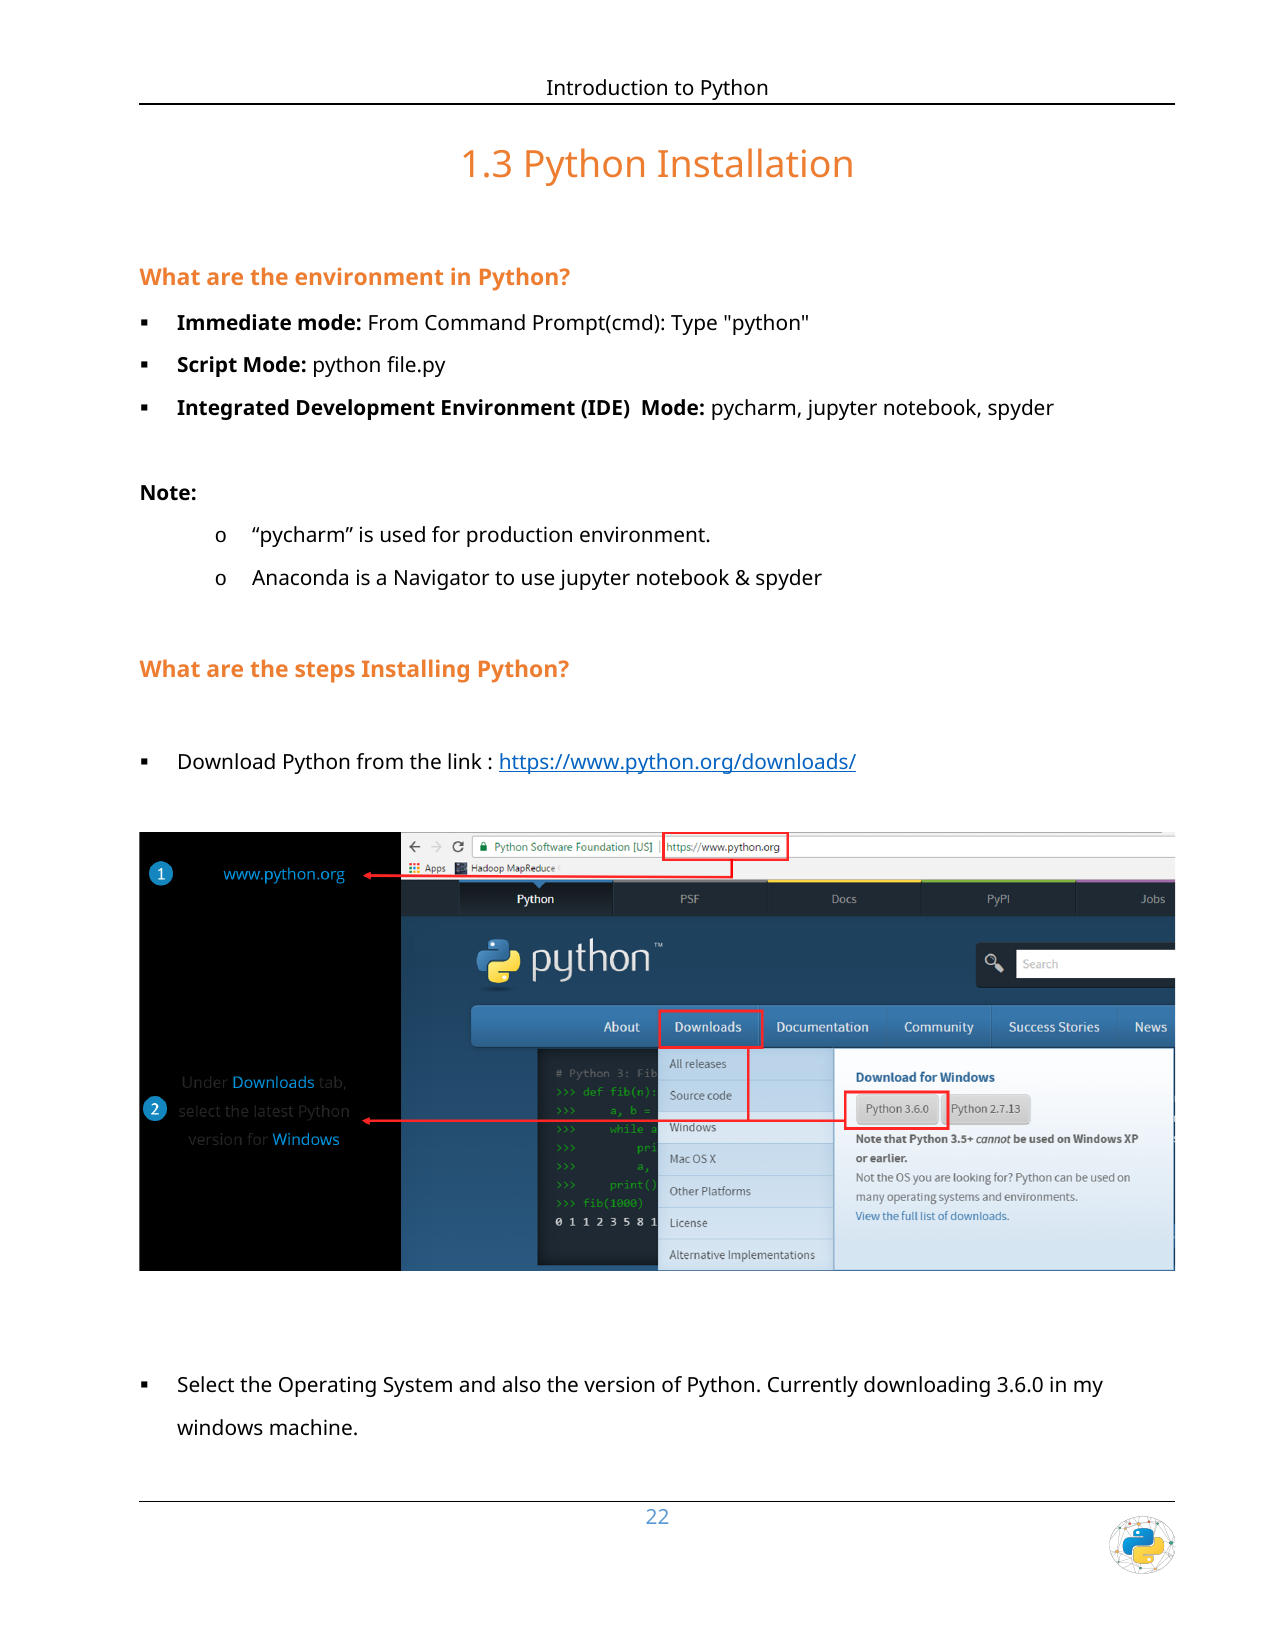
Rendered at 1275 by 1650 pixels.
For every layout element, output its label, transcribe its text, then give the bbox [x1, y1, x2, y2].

picture [1109, 1516, 1176, 1574]
list “pycharm” is used for production environment. [214, 521, 1175, 549]
subtitle 1.3 Python Installation [139, 137, 1175, 188]
list Immediate mode: From Command Prompt(cmd): Type "python" [139, 308, 1175, 336]
text Note: [139, 478, 1175, 506]
text What are the steps Installing Python? [139, 653, 1175, 684]
picture [139, 832, 1176, 1271]
list Script Mode: python file.py [139, 350, 1175, 379]
list Integrated Development Environment (IDE) Mode: pycharm, jupyter notebook, spyder [139, 393, 1175, 421]
list Anaconda is a Navigator to use jupyter notebook & spyder [214, 563, 1175, 592]
list Select the Operating System and also the version of Python. Currently downloading 3.6.0 in my windows machine. [139, 1370, 1175, 1441]
text What are the environment in Python? [139, 261, 1175, 292]
list Download Python from the link : https://www.python.org/downloads/ [139, 747, 1175, 775]
